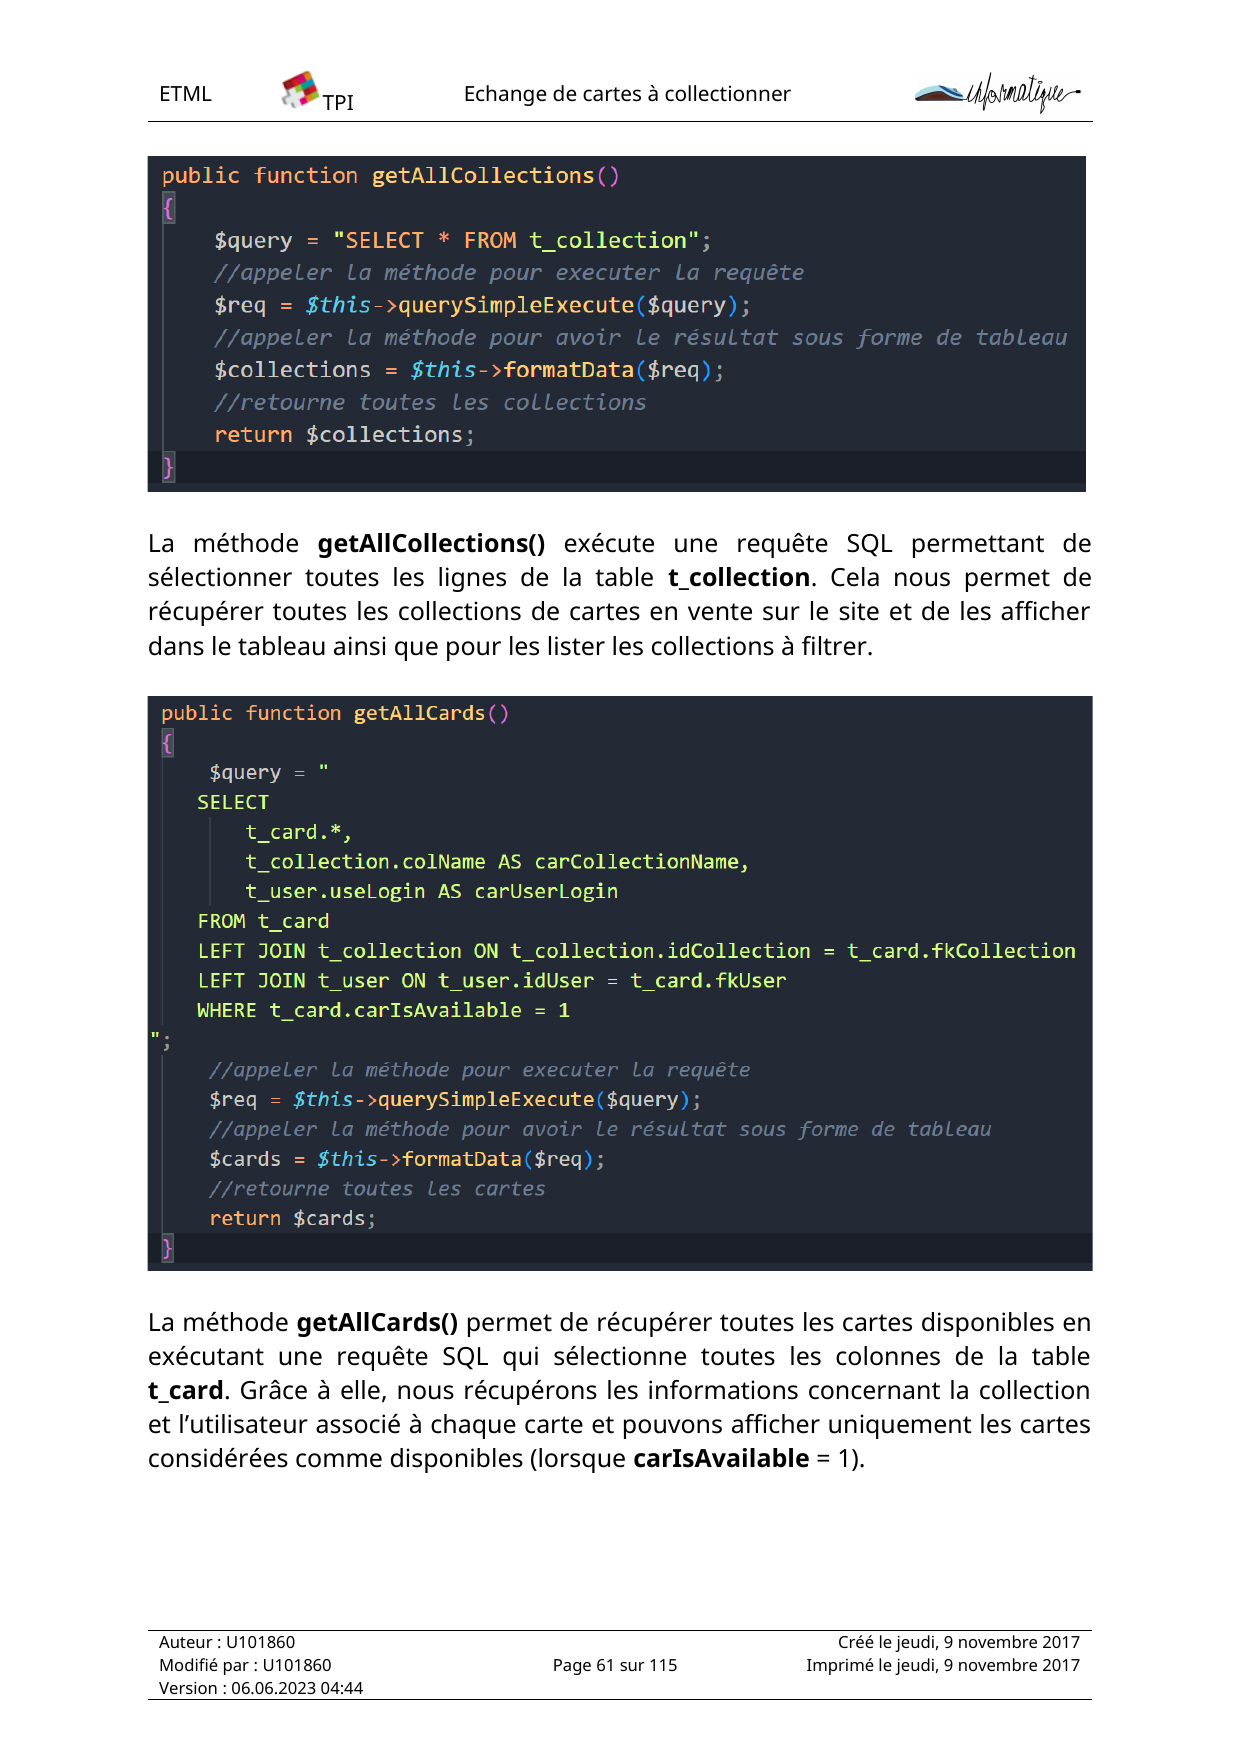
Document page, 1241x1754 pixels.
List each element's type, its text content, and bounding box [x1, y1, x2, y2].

text La méthode getAllCollections() exécute une requête SQL permettant de sélectionner toutes les lignes de la table t_collection. Cela nous permet de récupérer toutes les collections de cartes en vente sur le site et de les afficher dans le tableau ainsi que pour les lister les collections à filtrer. [148, 526, 1092, 662]
picture [147, 696, 1093, 1271]
picture [147, 156, 1086, 492]
picture [276, 69, 323, 111]
text La méthode getAllCards() permet de récupérer toutes les cartes disponibles en exécutant une requête SQL qui sélectionne toutes les colonnes de la table t_card. Grâce à elle, nous récupérons les informations concernant la collection et l’utilisateur associé à chaque carte et pouvons afficher uniquement les cartes considérées comme disponibles (lorsque carIsAvailable = 1). [148, 1304, 1092, 1474]
